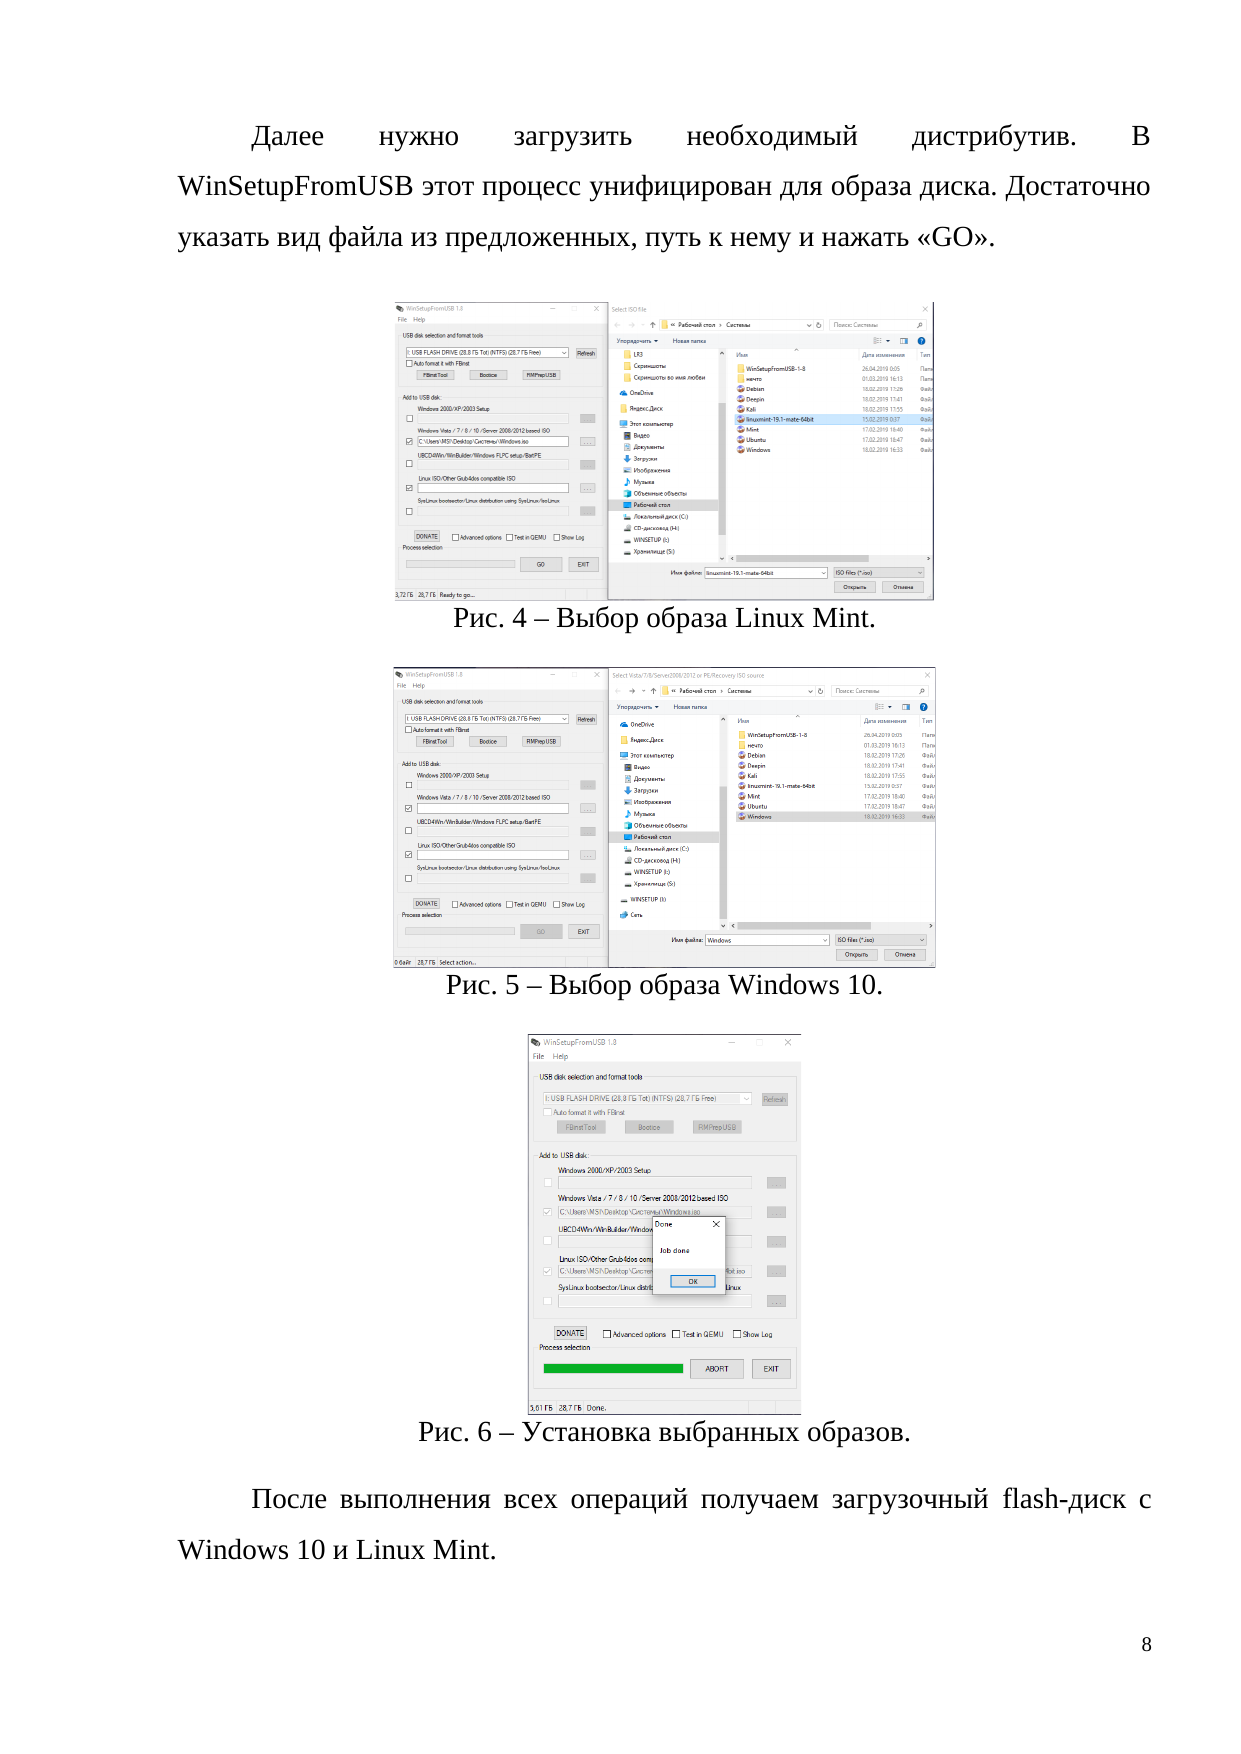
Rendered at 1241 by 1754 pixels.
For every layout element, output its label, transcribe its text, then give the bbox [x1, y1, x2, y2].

text Рис. 6 – Установка выбранных образов. [177, 1414, 1152, 1448]
picture [527, 1034, 802, 1415]
text Далее нужно загрузить необходимый дистрибутив. В WinSetupFromUSB этот процесс унифицирован для образа диска. Достаточно указать вид файла из предложенных, путь к нему и нажать «GO». [177, 118, 1152, 252]
picture [394, 302, 934, 601]
text Рис. 5 – Выбор образа Windows 10. [177, 967, 1152, 1001]
picture [393, 667, 936, 968]
text После выполнения всех операций получаем загрузочный flash-диск с Windows 10 и Linux Mint. [177, 1481, 1152, 1565]
text Рис. 4 – Выбор образа Linux Mint. [177, 600, 1152, 634]
